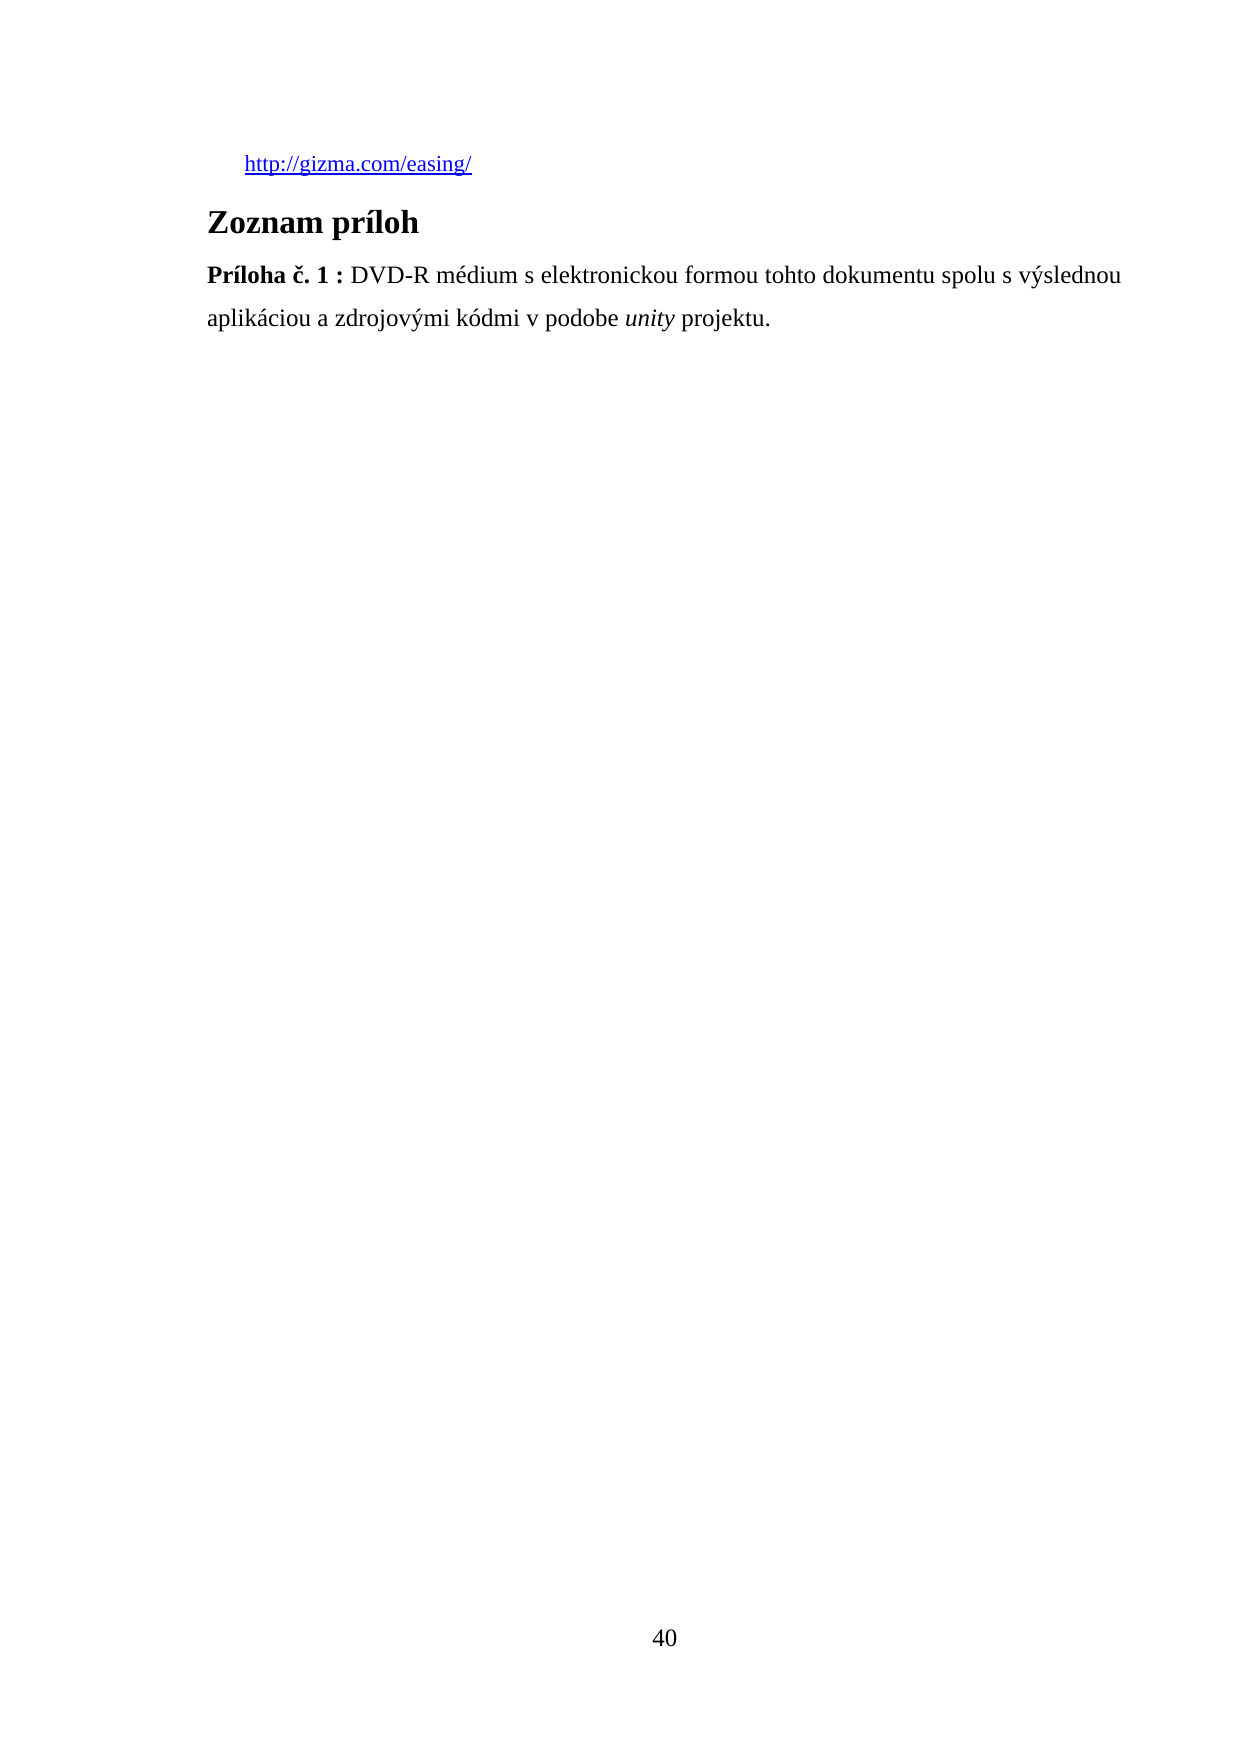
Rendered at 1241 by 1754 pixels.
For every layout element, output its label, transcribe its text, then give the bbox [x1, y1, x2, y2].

text http://gizma.com/easing/ [244, 151, 1122, 177]
text Príloha č. 1 : DVD-R médium s elektronickou formou tohto dokumentu spolu s výslednou aplikáciou a zdrojovými kódmi v podobe unity projektu. [207, 260, 1122, 332]
text Zoznam príloh [207, 202, 1122, 241]
